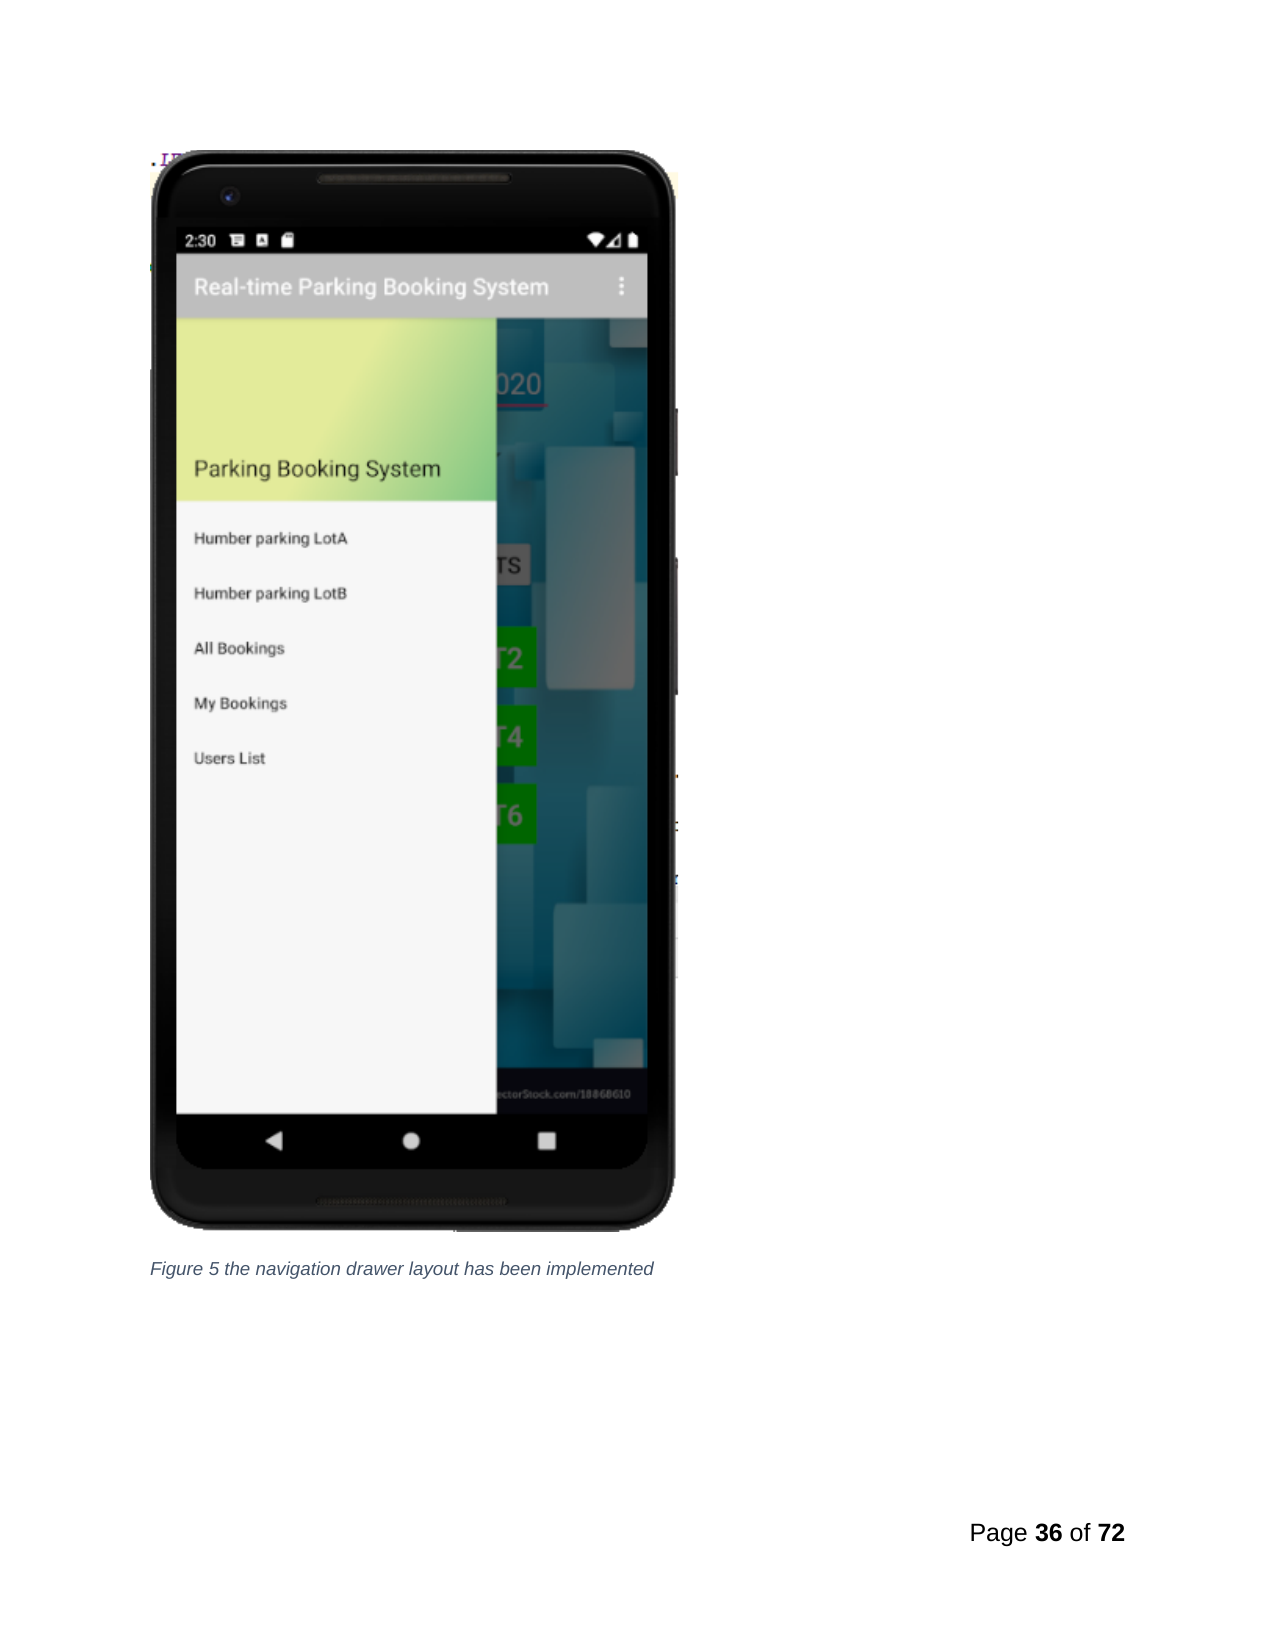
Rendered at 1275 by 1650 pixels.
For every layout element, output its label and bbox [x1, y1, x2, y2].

picture [150, 150, 679, 1232]
